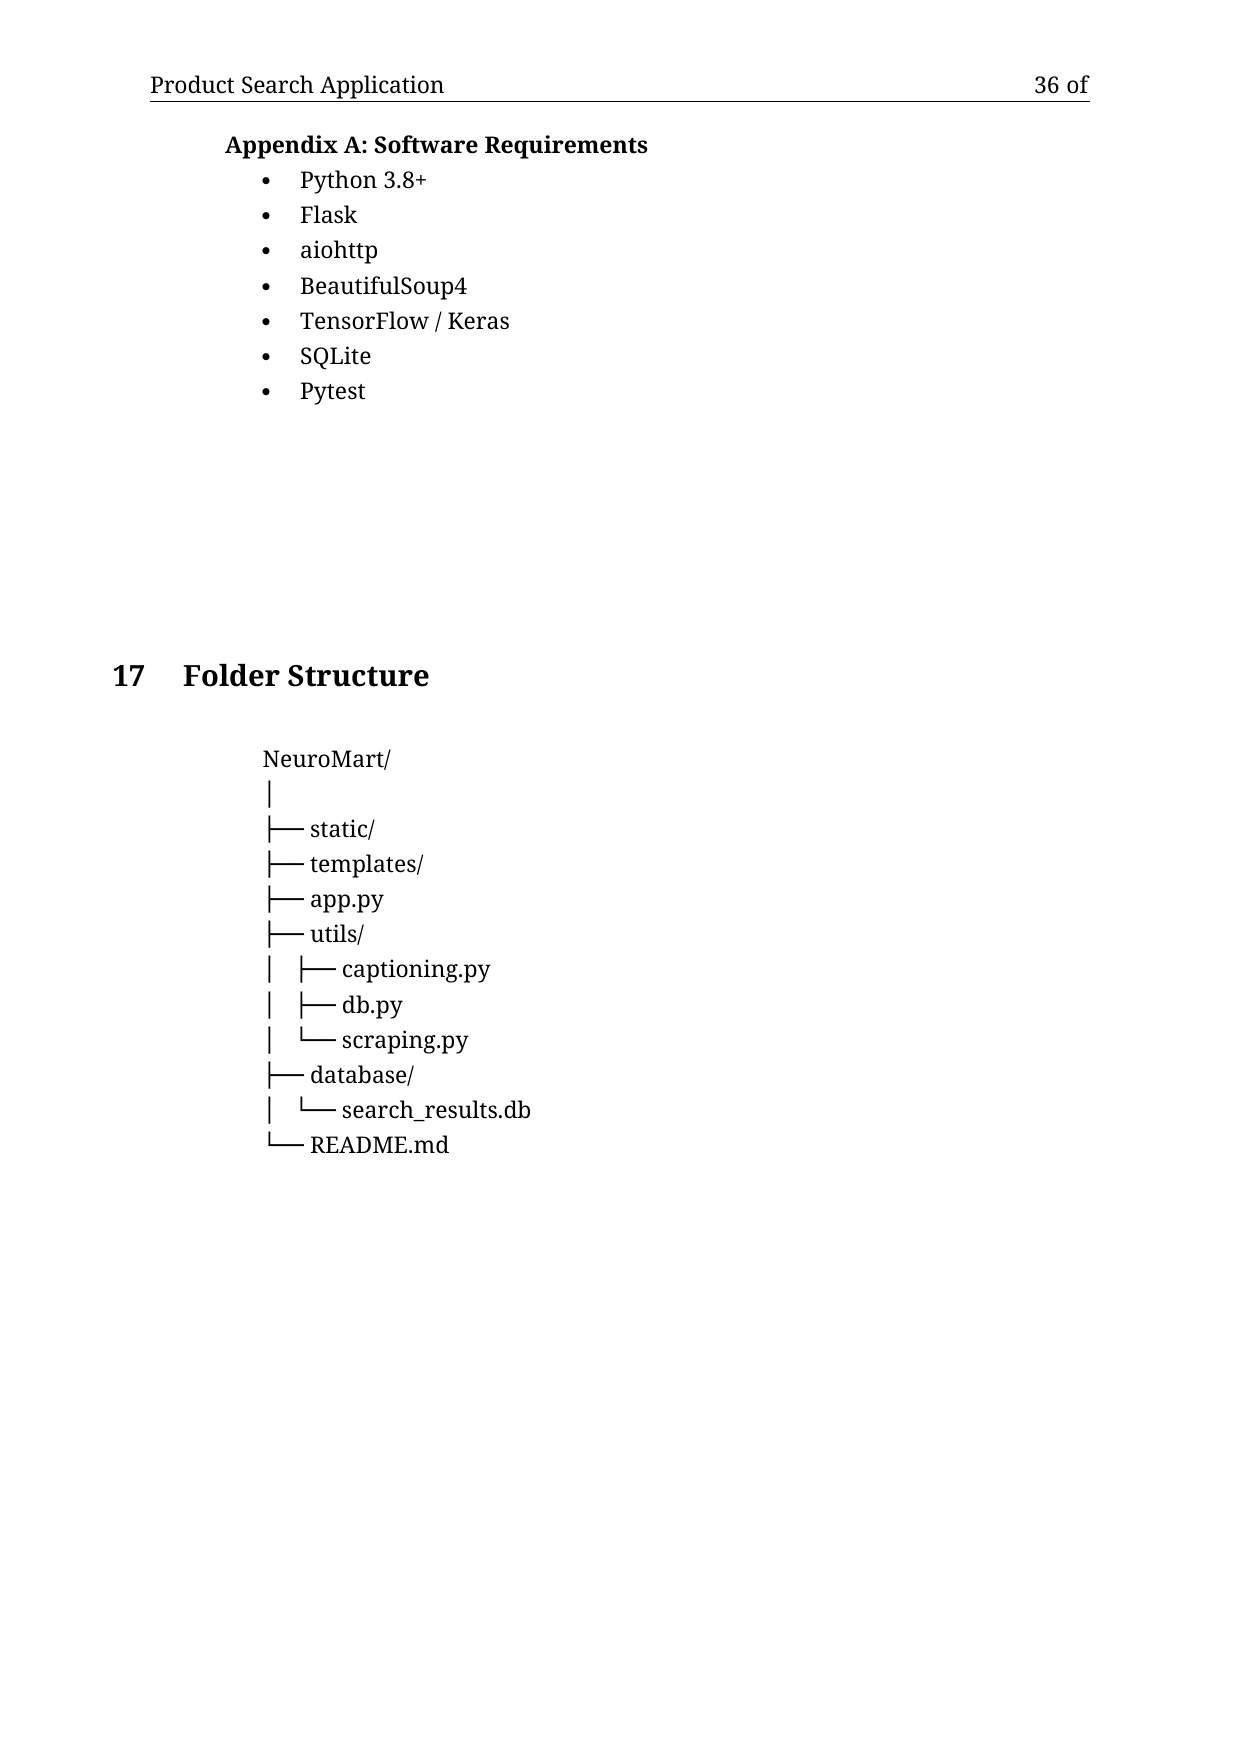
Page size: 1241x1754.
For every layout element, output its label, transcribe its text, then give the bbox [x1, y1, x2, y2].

list Python 3.8+ [262, 164, 1240, 196]
text └── README.md [262, 1129, 1240, 1160]
text ├── database/ [262, 1059, 1240, 1090]
text │ [262, 778, 1240, 809]
list SQLite [262, 340, 1240, 371]
text NeuroMart/ [262, 743, 1240, 774]
text │ └── search_results.db [262, 1094, 1240, 1125]
text │ ├── db.py [262, 988, 1240, 1020]
text │ ├── captioning.py [262, 953, 1240, 985]
list aiohttp [262, 234, 1240, 266]
list TensorFlow / Keras [262, 305, 1240, 336]
text ├── utils/ [262, 918, 1240, 949]
text ├── app.py [262, 883, 1240, 914]
text 17 Folder Structure [112, 656, 1240, 695]
list BeautifulSoup4 [262, 269, 1240, 301]
text Appendix A: Software Requirements [225, 129, 1240, 160]
list Pytest [262, 375, 1240, 406]
list Flask [262, 199, 1240, 231]
text │ └── scraping.py [262, 1024, 1240, 1055]
text ├── templates/ [262, 848, 1240, 879]
text ├── static/ [262, 813, 1240, 844]
